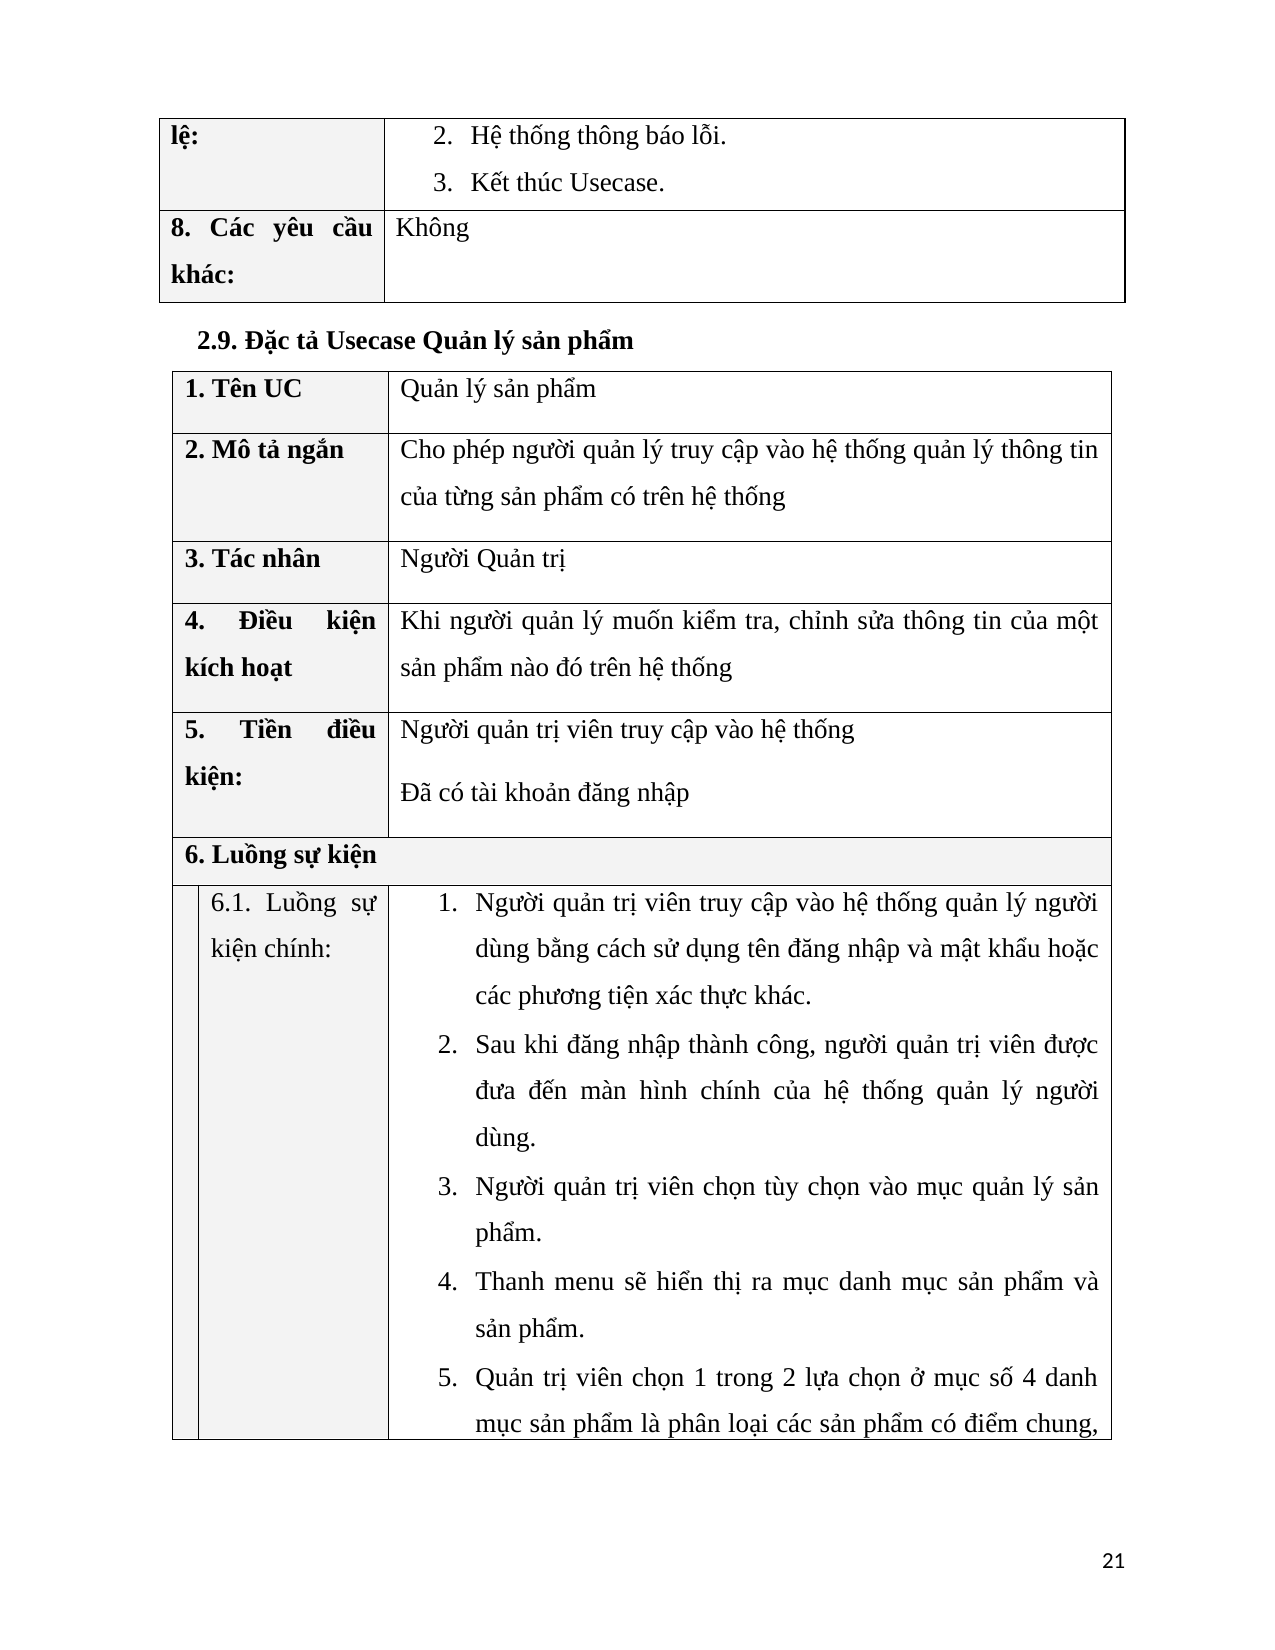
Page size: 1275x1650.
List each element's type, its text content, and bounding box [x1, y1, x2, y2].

table_cell 5. Tiền điều kiện: [173, 713, 388, 837]
table_cell 7.3 Luồng ngoại lệ: [160, 119, 384, 210]
table_cell 6. Luồng sự kiện [173, 838, 1111, 884]
table_cell Người Quản trị [389, 542, 1111, 603]
table_cell Khi người quản lý muốn kiểm tra, chỉnh sửa thông tin của một sản phẩm nào đó trên hệ thống [389, 604, 1111, 712]
table_cell Cho phép người quản lý truy cập vào hệ thống quản lý thông tin của từng sản phẩm có trên hệ thống [389, 434, 1111, 541]
table_header Quản lý sản phẩm [389, 372, 1111, 433]
table_cell 8. Các yêu cầu khác: [160, 211, 384, 302]
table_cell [389, 886, 1111, 1438]
table_cell 3. Tác nhân [173, 542, 388, 603]
table_header 1. Tên UC [173, 372, 388, 433]
table_cell 2. Mô tả ngắn [173, 434, 388, 541]
table_cell Người quản trị viên truy cập vào hệ thống Đã có tài khoản đăng nhập [389, 713, 1111, 837]
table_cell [385, 119, 1124, 210]
table_cell Không [385, 211, 1124, 302]
subtitle Đặc tả Usecase Quản lý sản phẩm [197, 324, 1125, 355]
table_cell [199, 886, 388, 1438]
table_cell 4. Điều kiện kích hoạt [173, 604, 388, 712]
table_cell [173, 886, 198, 1438]
